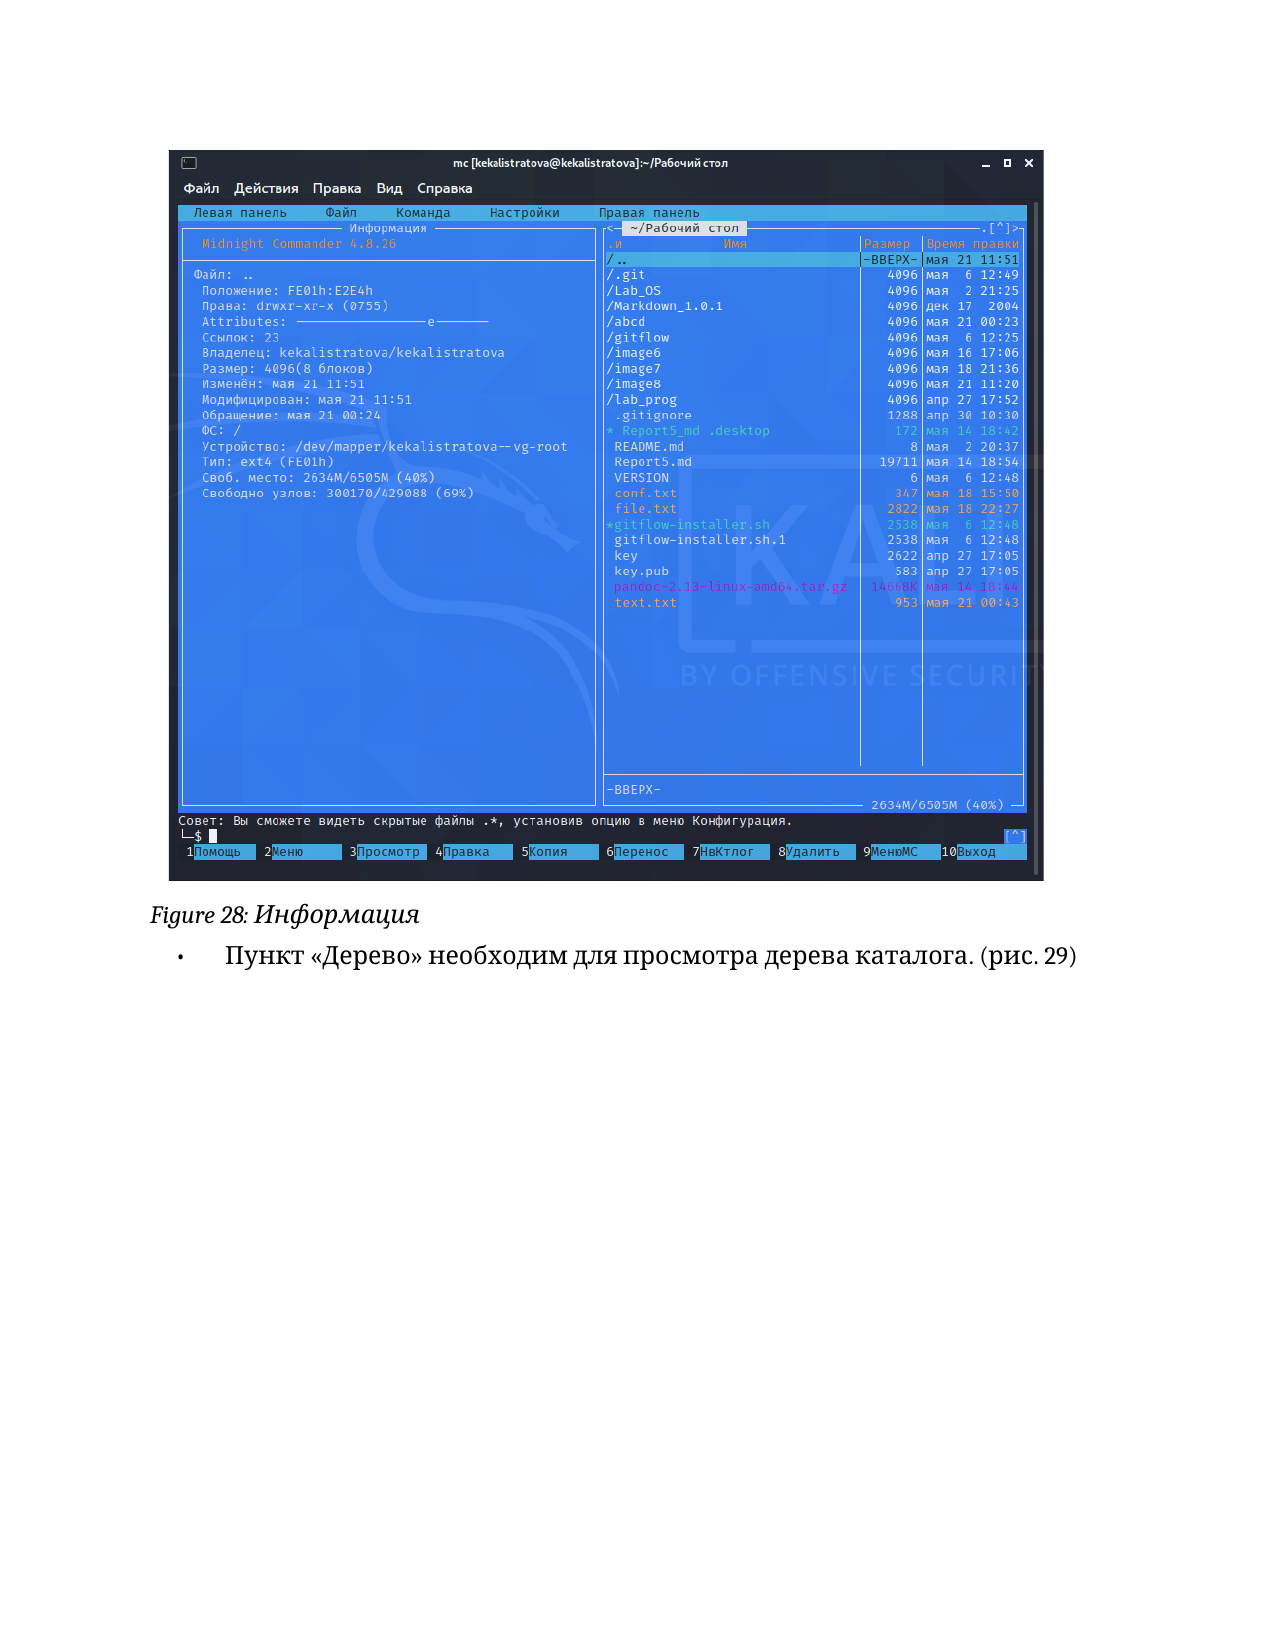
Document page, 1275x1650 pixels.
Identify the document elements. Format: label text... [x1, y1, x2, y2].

picture [168, 150, 1044, 881]
text Figure 28: Информация [150, 901, 1125, 930]
list Пункт «Дерево» необходим для просмотра дерева каталога. (рис. 29) [175, 942, 1125, 971]
